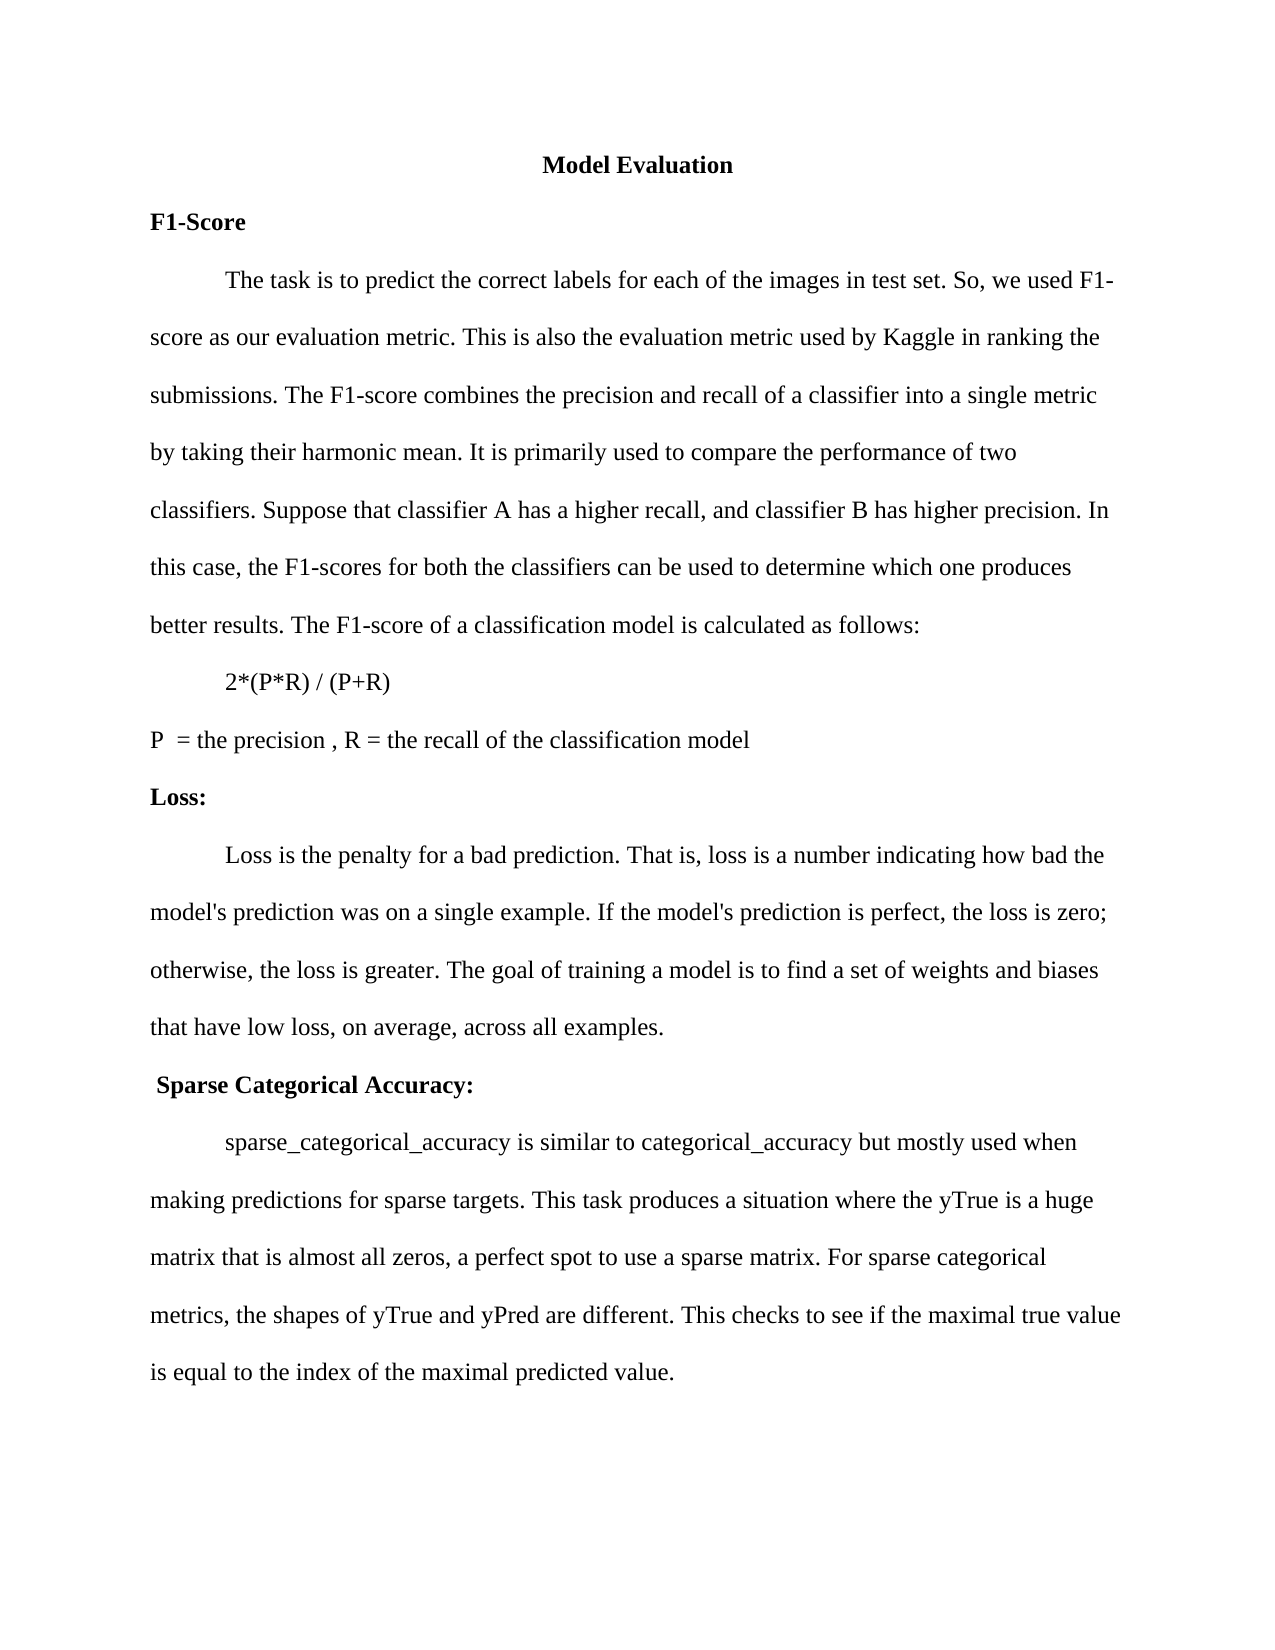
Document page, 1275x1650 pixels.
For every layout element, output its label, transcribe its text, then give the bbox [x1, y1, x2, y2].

text 2*(P*R) / (P+R) [150, 667, 1125, 696]
text Sparse Categorical Accuracy: [150, 1070, 1125, 1099]
text F1-Score [150, 207, 1125, 236]
text sparse_categorical_accuracy is similar to categorical_accuracy but mostly used when making predictions for sparse targets. This task produces a situation where the yTrue is a huge matrix that is almost all zeros, a perfect spot to use a sparse matrix. For sparse categorical metrics, the shapes of yTrue and yPred are different. This checks to see if the maximal true value is equal to the index of the maximal predicted value. [150, 1127, 1125, 1386]
text Model Evaluation [150, 150, 1125, 179]
text Loss: [150, 782, 1125, 811]
text The task is to predict the correct labels for each of the images in test set. So, we used F1-score as our evaluation metric. This is also the evaluation metric used by Kaggle in ranking the submissions. The F1-score combines the precision and recall of a classifier into a single metric by taking their harmonic mean. It is primarily used to compare the performance of two classifiers. Suppose that classifier A has a higher recall, and classifier B has higher precision. In this case, the F1-scores for both the classifiers can be used to determine which one produces better results. The F1-score of a classification model is calculated as follows: [150, 265, 1125, 639]
text Loss is the penalty for a bad prediction. That is, loss is a number indicating how bad the model's prediction was on a single example. If the model's prediction is perfect, the loss is zero; otherwise, the loss is greater. The goal of training a model is to find a set of weights and biases that have low loss, on average, across all examples. [150, 840, 1125, 1041]
text P = the precision , R = the recall of the classification model [150, 725, 1125, 754]
